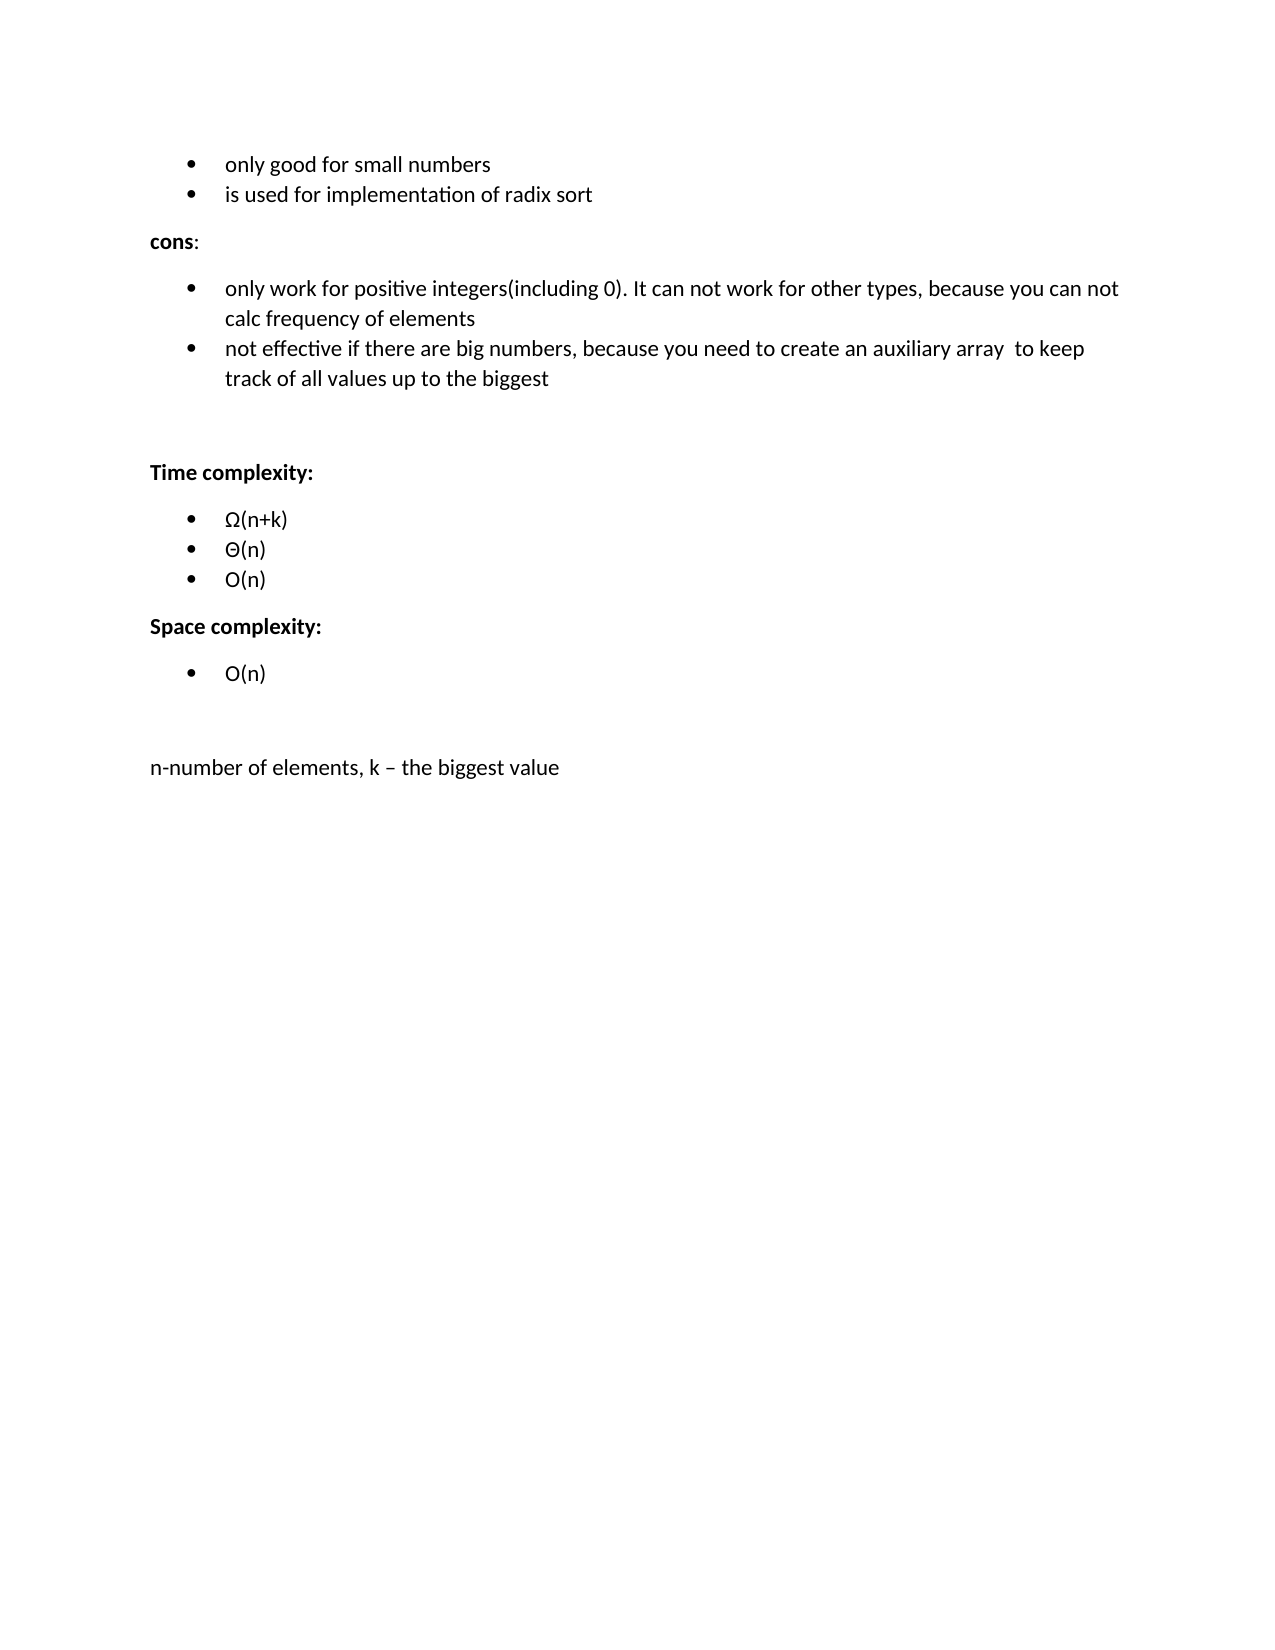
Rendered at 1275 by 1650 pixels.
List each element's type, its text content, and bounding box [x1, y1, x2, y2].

list O(n) [187, 566, 1125, 594]
list O(n) [187, 659, 1125, 687]
list not effective if there are big numbers, because you need to create an auxiliary array to keep track of all values up to the biggest [187, 334, 1125, 393]
list Θ(n) [187, 535, 1125, 563]
text n-number of elements, k – the biggest value [150, 753, 1125, 781]
list Ω(n+k) [187, 505, 1125, 533]
text cons: [150, 227, 1125, 255]
list only work for positive integers(including 0). It can not work for other types, because you can not calc frequency of elements [187, 274, 1125, 332]
text Time complexity: [150, 458, 1125, 486]
list is used for implementation of radix sort [187, 180, 1125, 208]
list only good for small numbers [187, 150, 1125, 178]
text Space complexity: [150, 612, 1125, 641]
